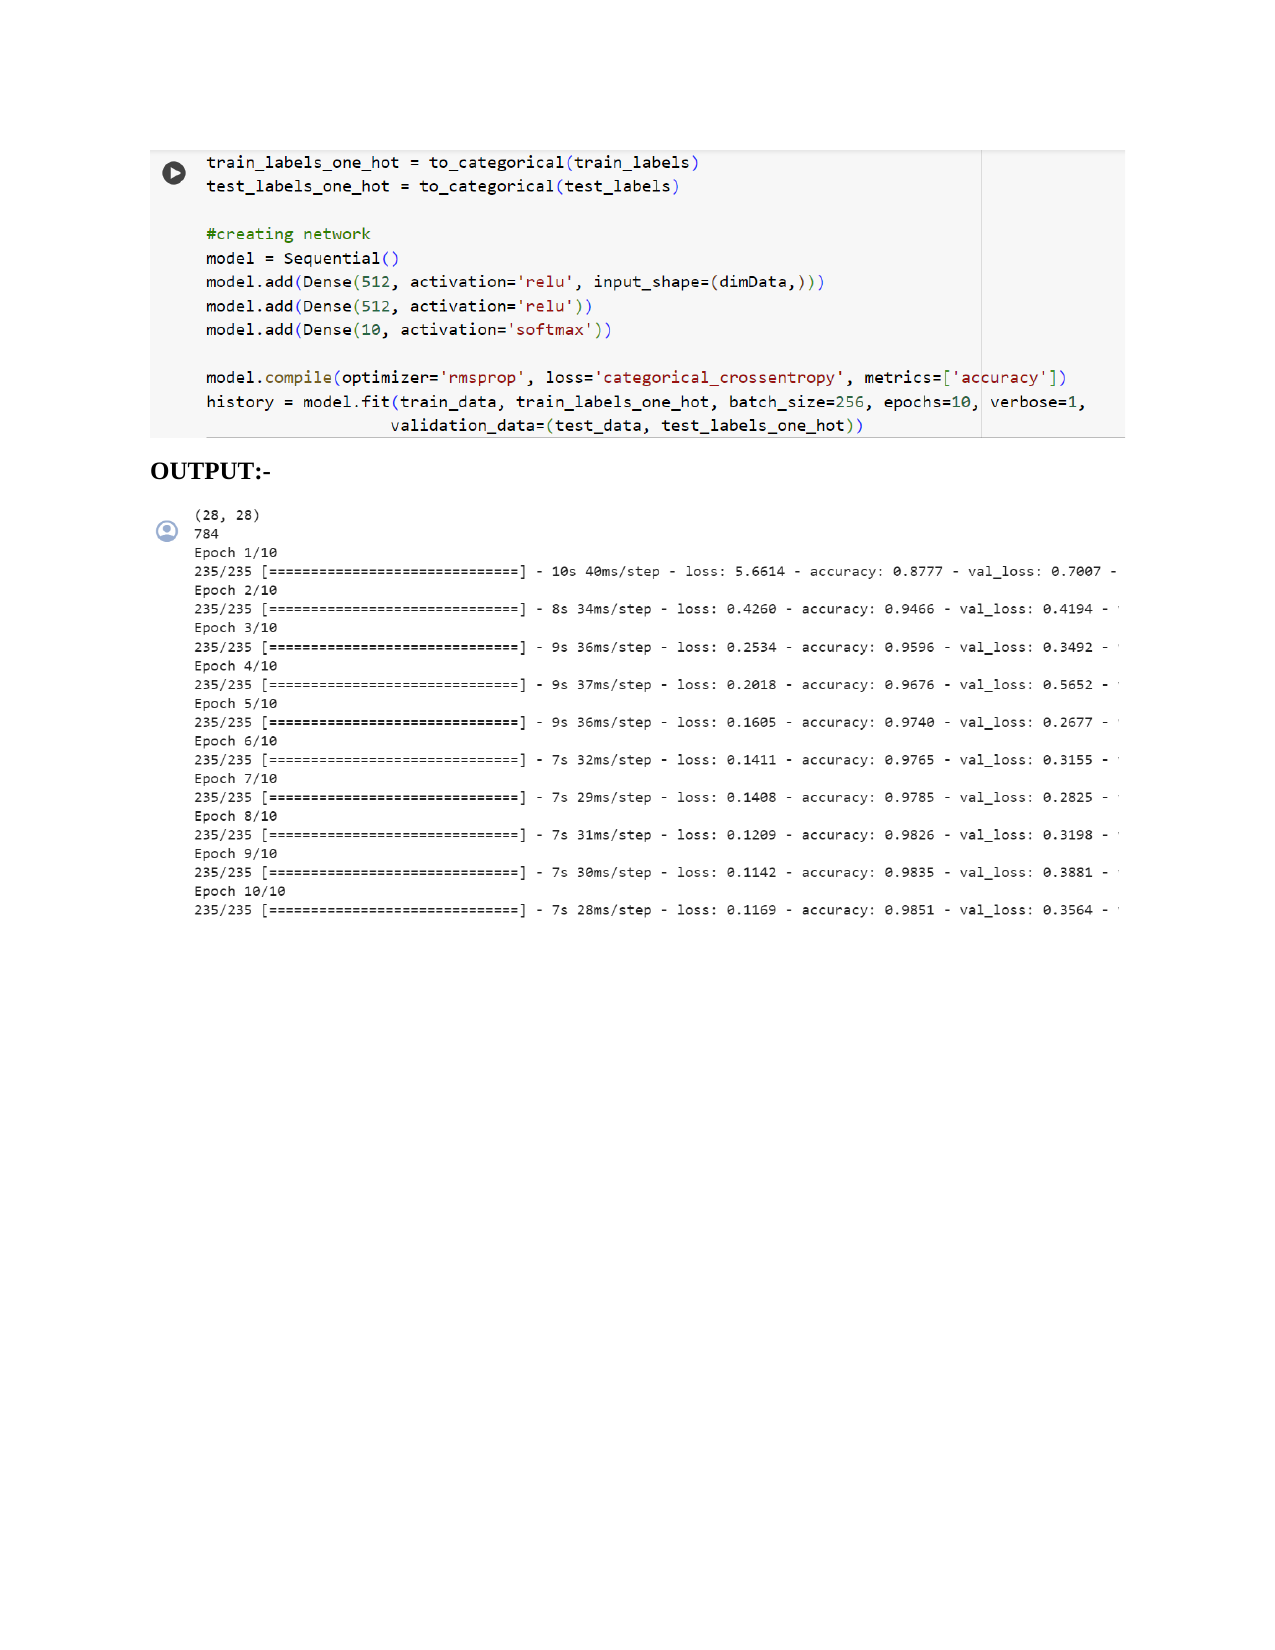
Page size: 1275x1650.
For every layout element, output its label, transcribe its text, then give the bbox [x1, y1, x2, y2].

picture [150, 150, 1125, 438]
picture [150, 502, 1125, 925]
text OUTPUT:- [150, 456, 1125, 485]
